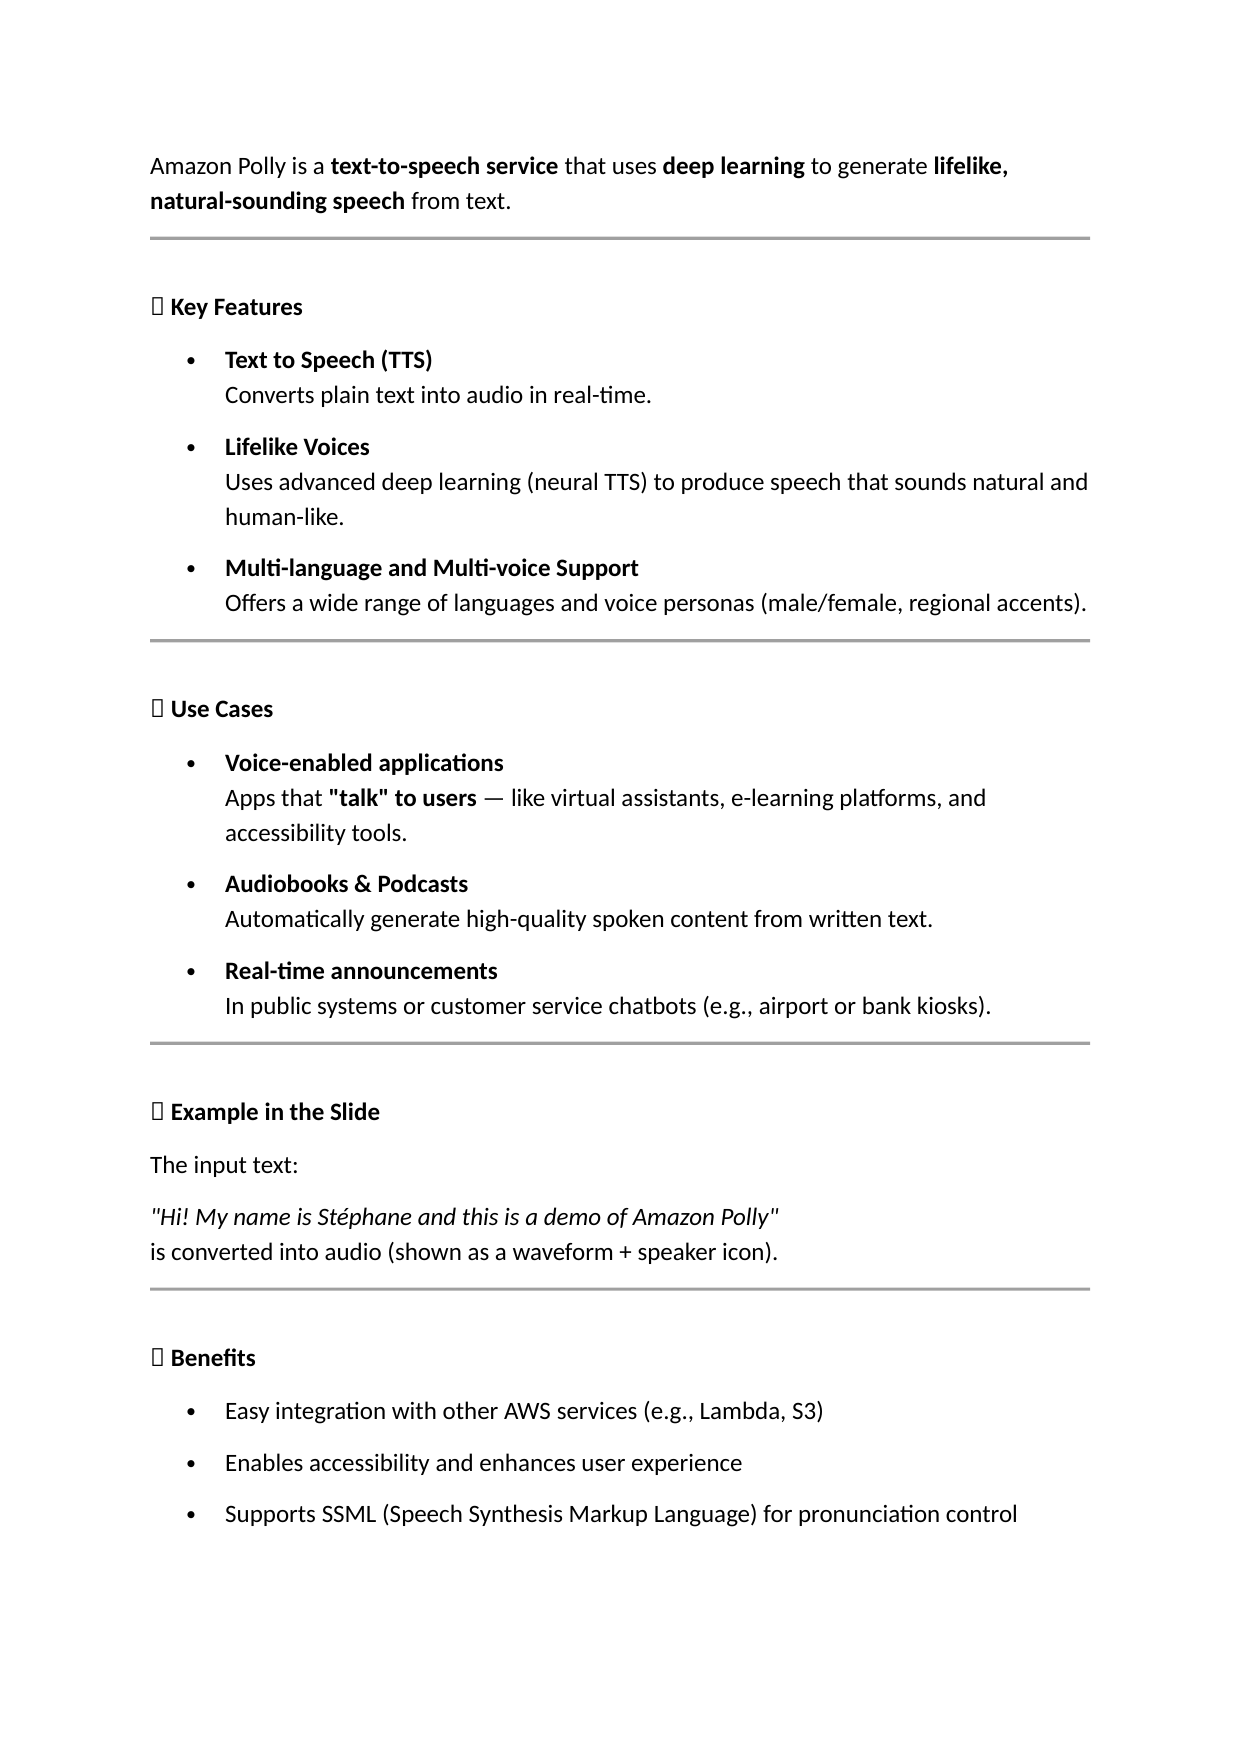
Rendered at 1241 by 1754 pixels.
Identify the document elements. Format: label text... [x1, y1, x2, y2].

list Audiobooks & Podcasts Automatically generate high-quality spoken content from written text. [187, 868, 1090, 934]
list Real-time announcements In public systems or customer service chatbots (e.g., airport or bank kiosks). [187, 955, 1090, 1021]
list Multi-language and Multi-voice Support Offers a wide range of languages and voice personas (male/female, regional accents). [187, 552, 1090, 618]
text ✅ Benefits [150, 1339, 1090, 1373]
list Voice-enabled applications Apps that "talk" to users — like virtual assistants, e-learning platforms, and accessibility tools. [187, 747, 1090, 847]
text 🎯 Use Cases [150, 691, 1090, 725]
list Text to Speech (TTS) Converts plain text into audio in real-time. [187, 344, 1090, 410]
text 📢 Example in the Slide [150, 1093, 1090, 1127]
text Amazon Polly is a text-to-speech service that uses deep learning to generate lifelike, natural-sounding speech from text. [150, 150, 1090, 216]
text "Hi! My name is Stéphane and this is a demo of Amazon Polly" is converted into audio (shown as a waveform + speaker icon). [150, 1201, 1090, 1266]
list Supports SSML (Speech Synthesis Markup Language) for pronunciation control [187, 1498, 1090, 1529]
text 🔧 Key Features [150, 288, 1090, 322]
list Enables accessibility and enhances user experience [187, 1447, 1090, 1477]
list Easy integration with other AWS services (e.g., Lambda, S3) [187, 1395, 1090, 1426]
text The input text: [150, 1149, 1090, 1180]
list Lifelike Voices Uses advanced deep learning (neural TTS) to produce speech that sounds natural and human-like. [187, 431, 1090, 531]
